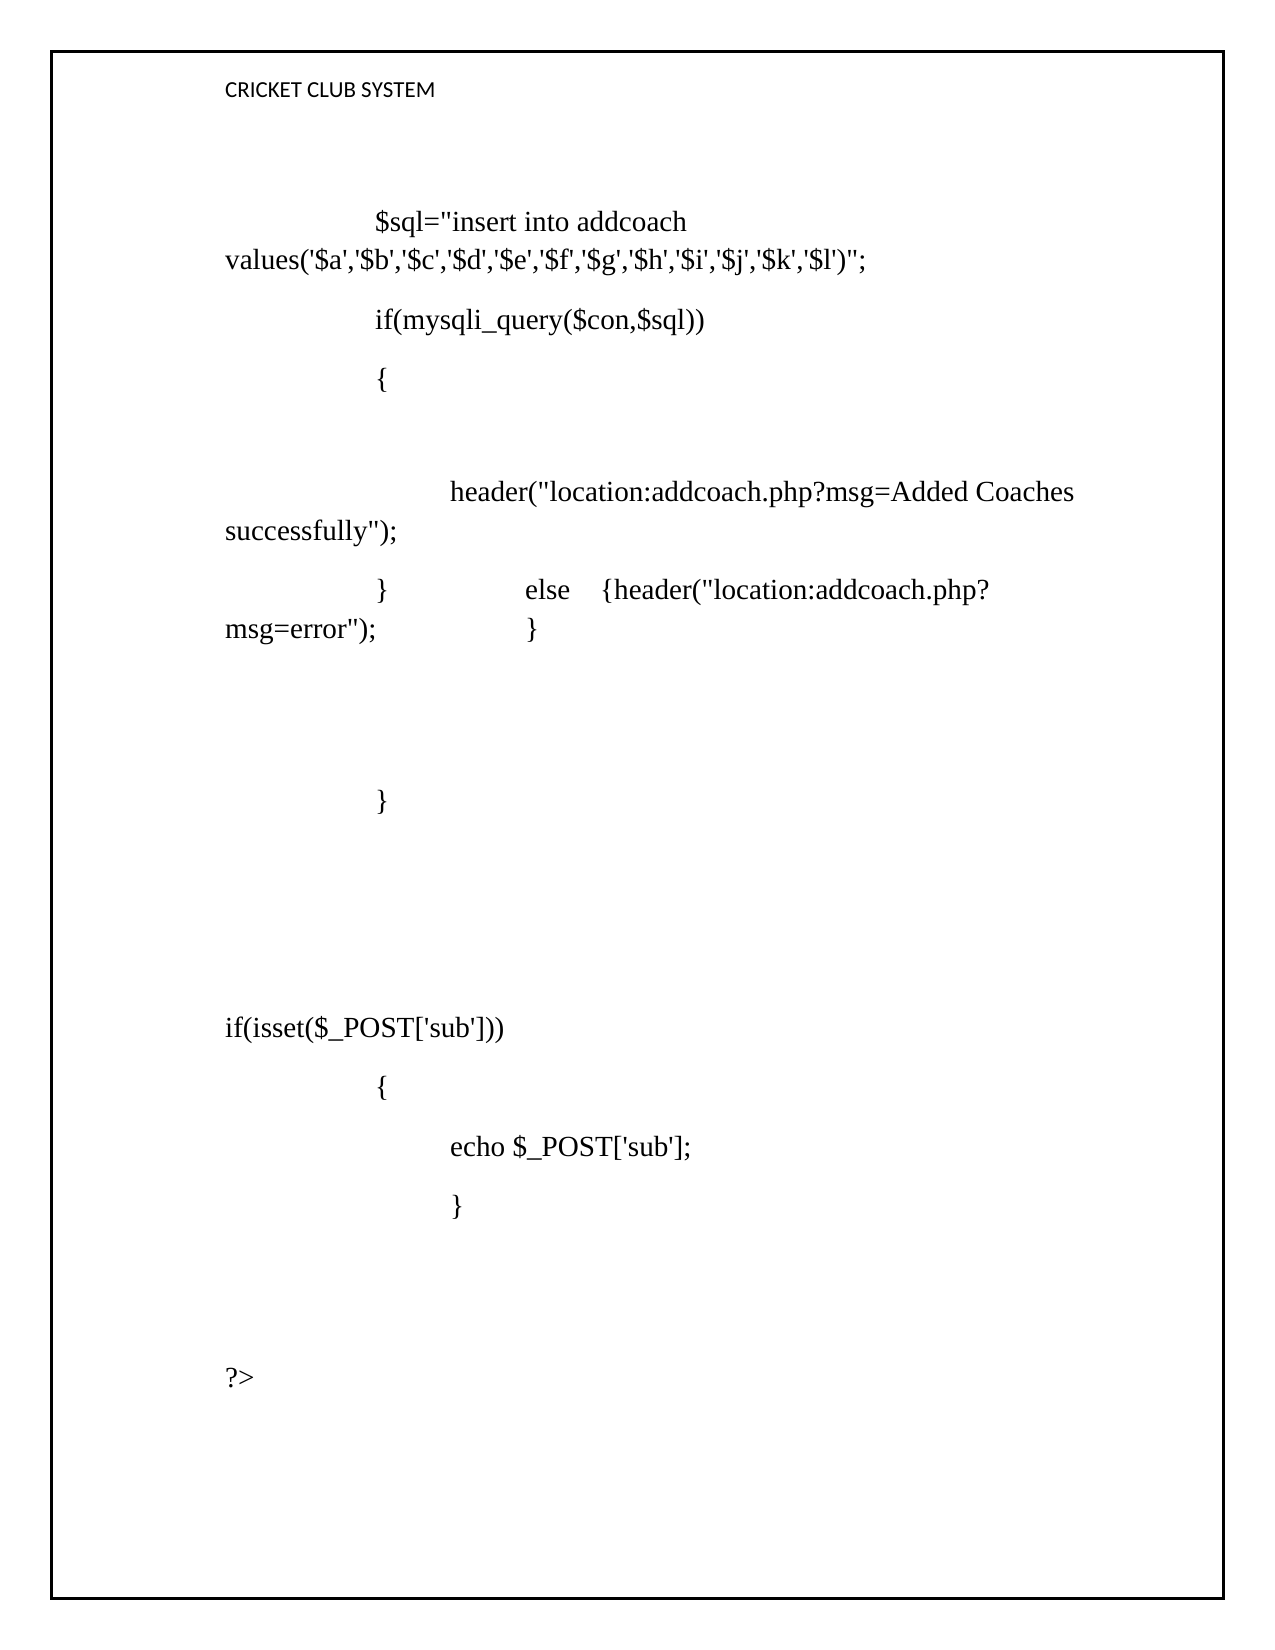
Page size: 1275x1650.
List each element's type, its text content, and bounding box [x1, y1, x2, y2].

text if(mysqli_query($con,$sql)) [225, 302, 1125, 335]
text header("location:addcoach.php?msg=Added Coaches successfully"); [225, 474, 1125, 546]
text ?> [225, 1361, 1125, 1394]
text $sql="insert into addcoach values('$a','$b','$c','$d','$e','$f','$g','$h','$i','$j','$k','$l')"; [225, 204, 1125, 276]
text } [225, 783, 1125, 817]
text if(isset($_POST['sub'])) [225, 1010, 1125, 1043]
text echo $_POST['sub']; [225, 1129, 1125, 1162]
text } [225, 1188, 1125, 1222]
text } else {header("location:addcoach.php?msg=error"); } [225, 572, 1125, 644]
text { [225, 361, 1125, 395]
text { [225, 1069, 1125, 1103]
